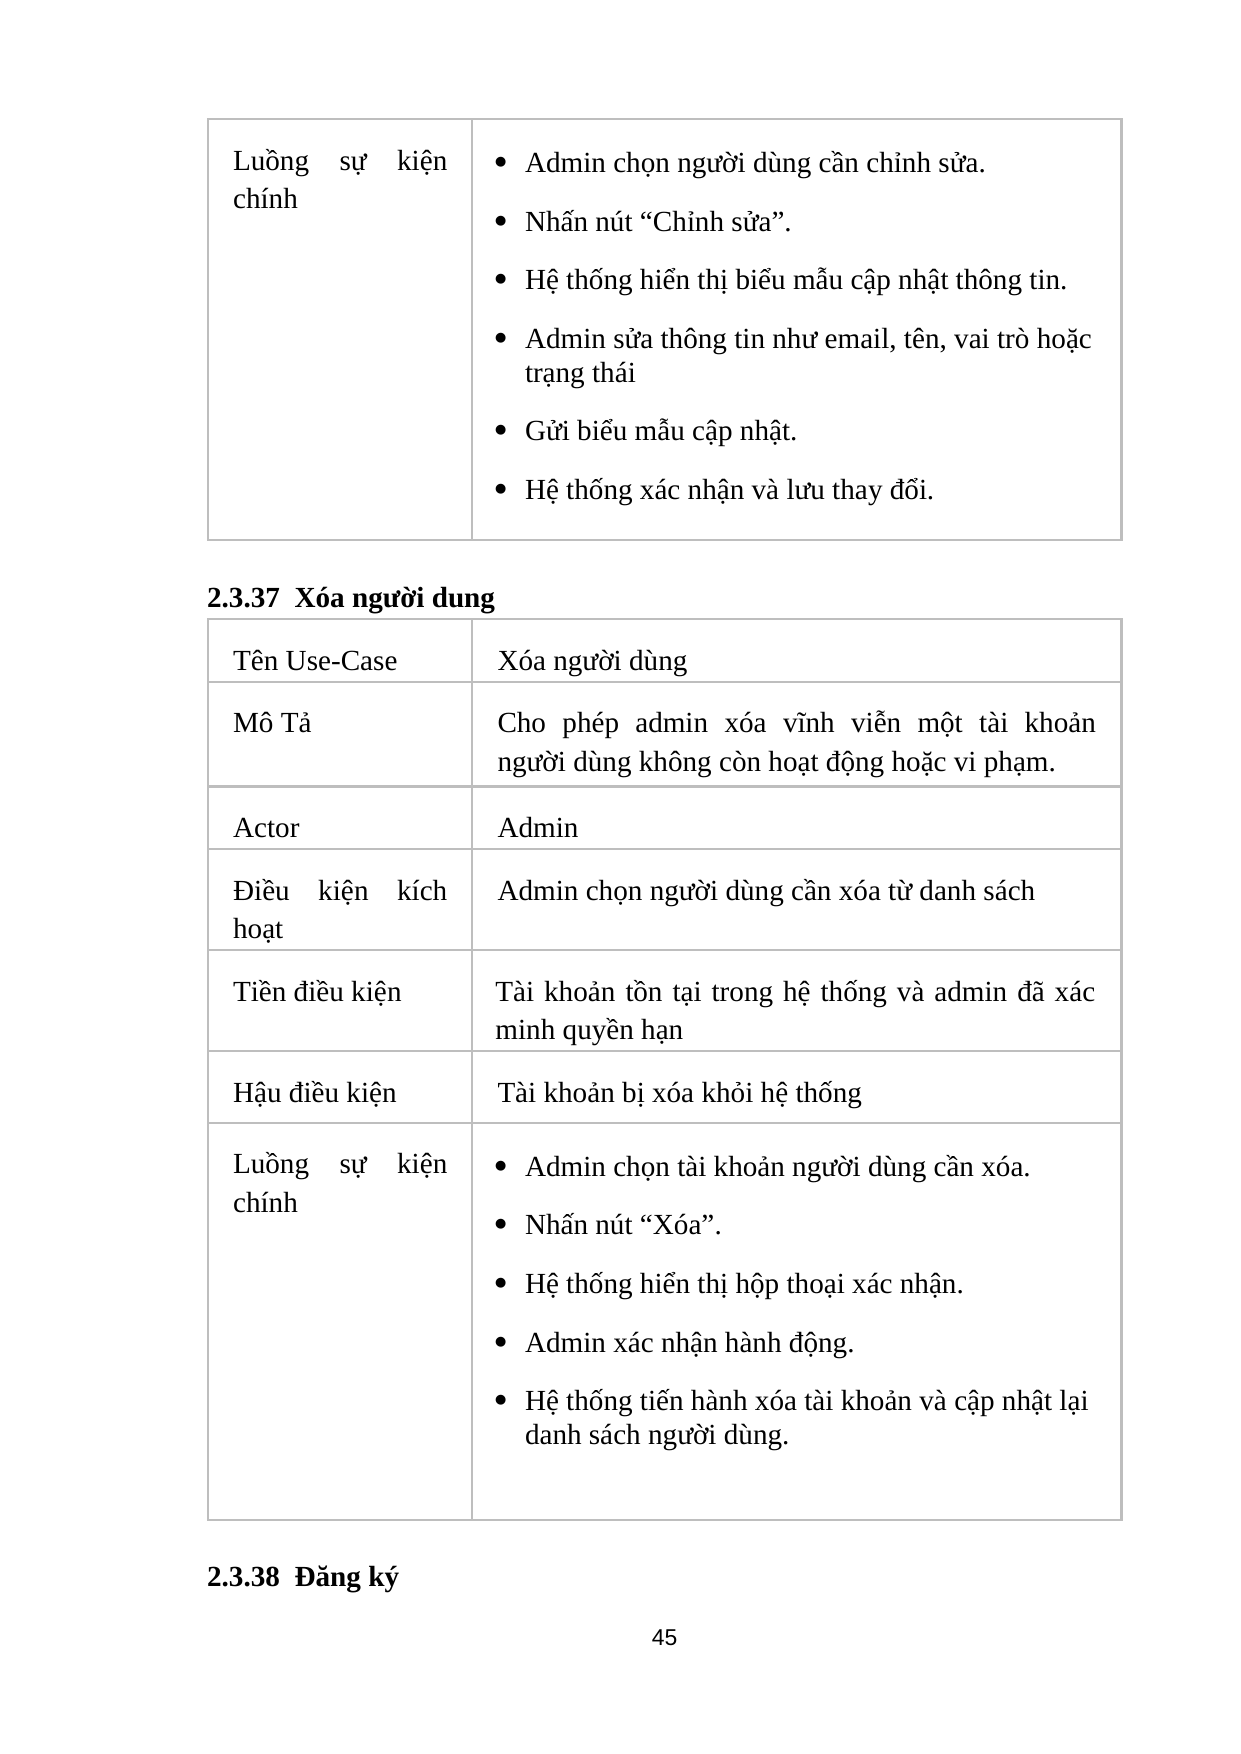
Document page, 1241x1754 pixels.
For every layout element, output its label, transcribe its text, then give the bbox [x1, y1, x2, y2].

table_cell Điều kiện kích hoạt [209, 850, 471, 949]
text 2.3.37 Xóa người dung [207, 580, 1122, 613]
table_cell Admin chọn người dùng cần chỉnh sửa. Nhấn nút “Chỉnh sửa”. Hệ thống hiển thị biểu mẫu cập nhật thông tin. Admin sửa thông tin như email, tên, vai trò hoặc trạng thái Gửi biểu mẫu cập nhật. Hệ thống xác nhận và lưu thay đổi. [473, 120, 1120, 539]
table_header Xóa người dùng [473, 620, 1120, 681]
table_cell Actor [209, 788, 471, 848]
table_header Tên Use-Case [209, 620, 471, 681]
table_cell Tiền điều kiện [209, 951, 471, 1050]
table_cell Tài khoản tồn tại trong hệ thống và admin đã xác minh quyền hạn [473, 951, 1120, 1050]
table_cell Admin chọn người dùng cần xóa từ danh sách [473, 850, 1120, 949]
table_cell Cho phép admin xóa vĩnh viễn một tài khoản người dùng không còn hoạt động hoặc vi phạm. [473, 683, 1120, 785]
table_cell Admin [473, 788, 1120, 848]
table_cell Admin chọn tài khoản người dùng cần xóa. Nhấn nút “Xóa”. Hệ thống hiển thị hộp thoại xác nhận. Admin xác nhận hành động. Hệ thống tiến hành xóa tài khoản và cập nhật lại danh sách người dùng. [473, 1124, 1120, 1518]
table_cell Luồng sự kiện chính [209, 1124, 471, 1518]
table_cell Luồng sự kiện chính [209, 120, 471, 539]
text 2.3.38 Đăng ký [207, 1559, 1122, 1593]
table_cell Hậu điều kiện [209, 1052, 471, 1122]
table_cell Mô Tả [209, 683, 471, 785]
table_cell Tài khoản bị xóa khỏi hệ thống [473, 1052, 1120, 1122]
